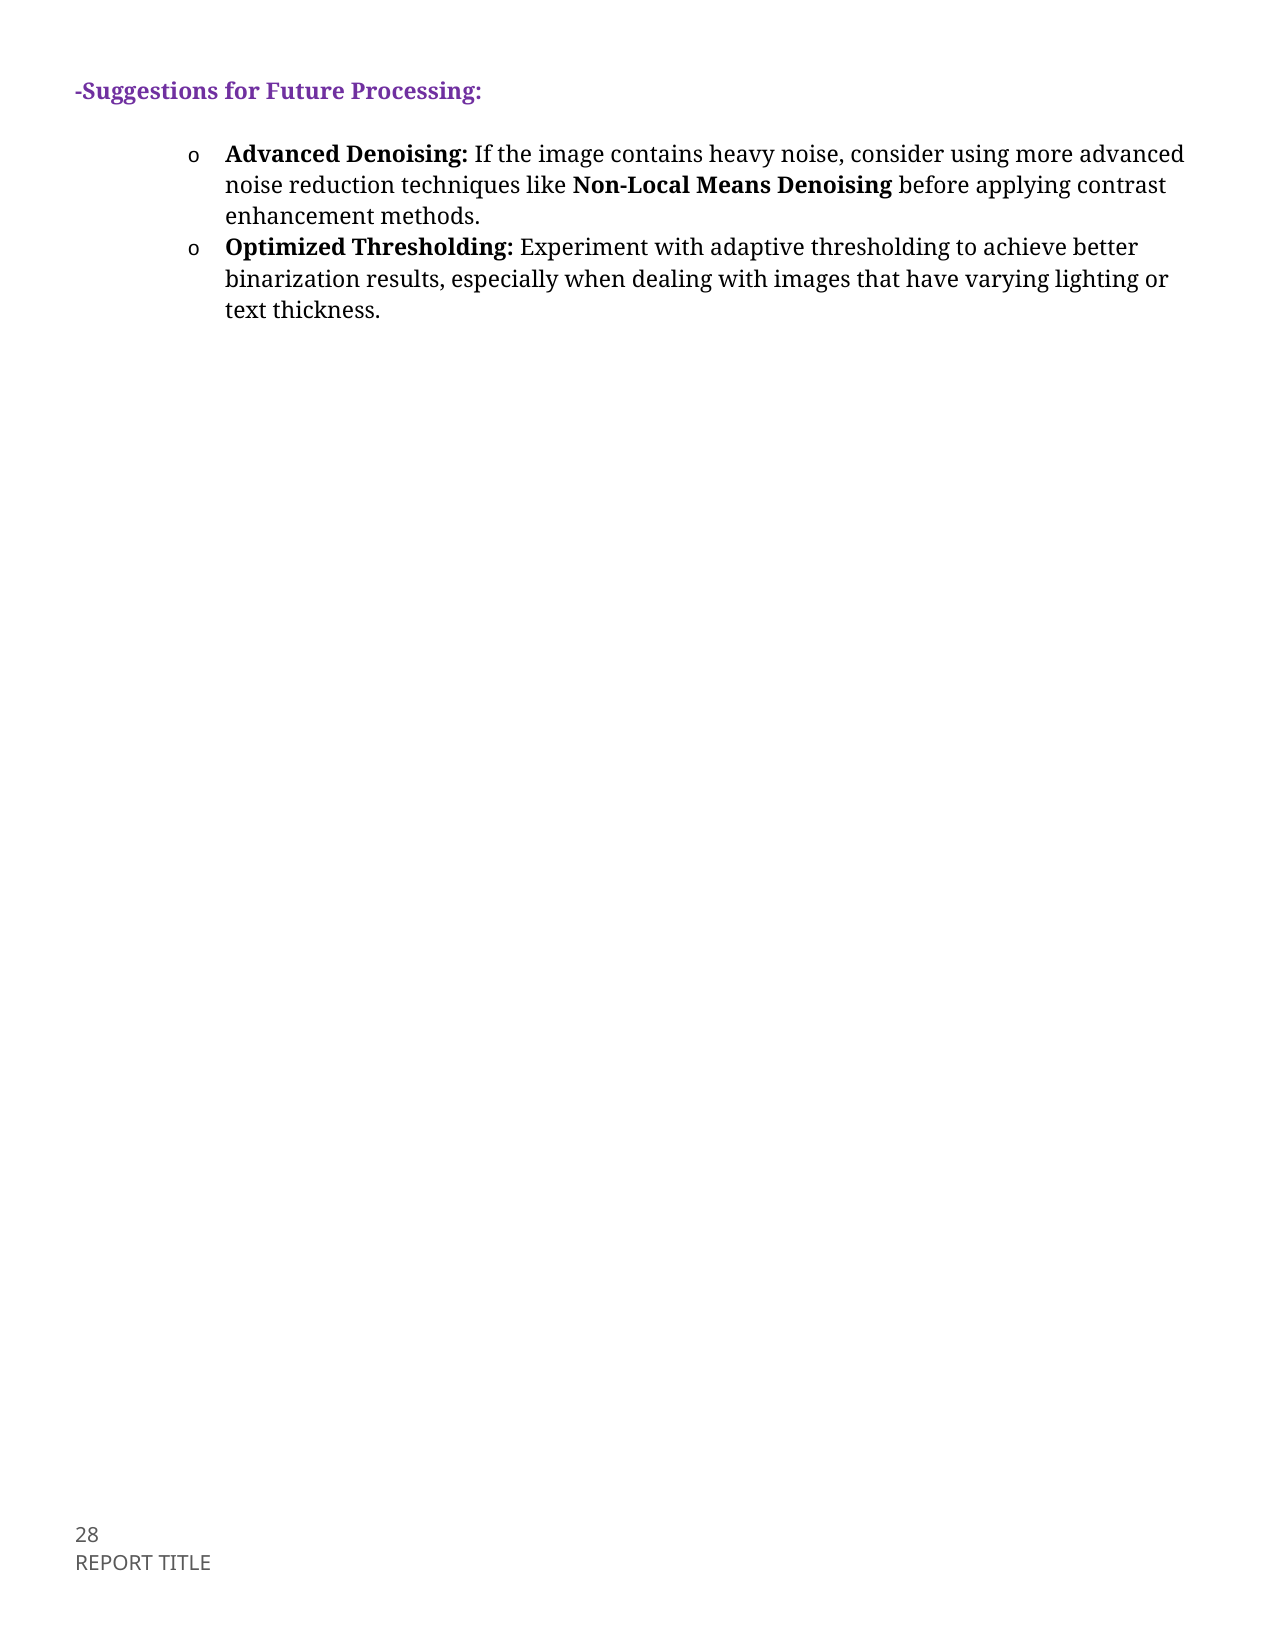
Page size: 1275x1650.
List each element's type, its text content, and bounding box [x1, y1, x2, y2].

text -Suggestions for Future Processing: [75, 75, 1200, 106]
list Advanced Denoising: If the image contains heavy noise, consider using more advanced noise reduction techniques like Non-Local Means Denoising before applying contrast enhancement methods. [187, 137, 1200, 231]
list Optimized Thresholding: Experiment with adaptive thresholding to achieve better binarization results, especially when dealing with images that have varying lighting or text thickness. [187, 231, 1200, 325]
